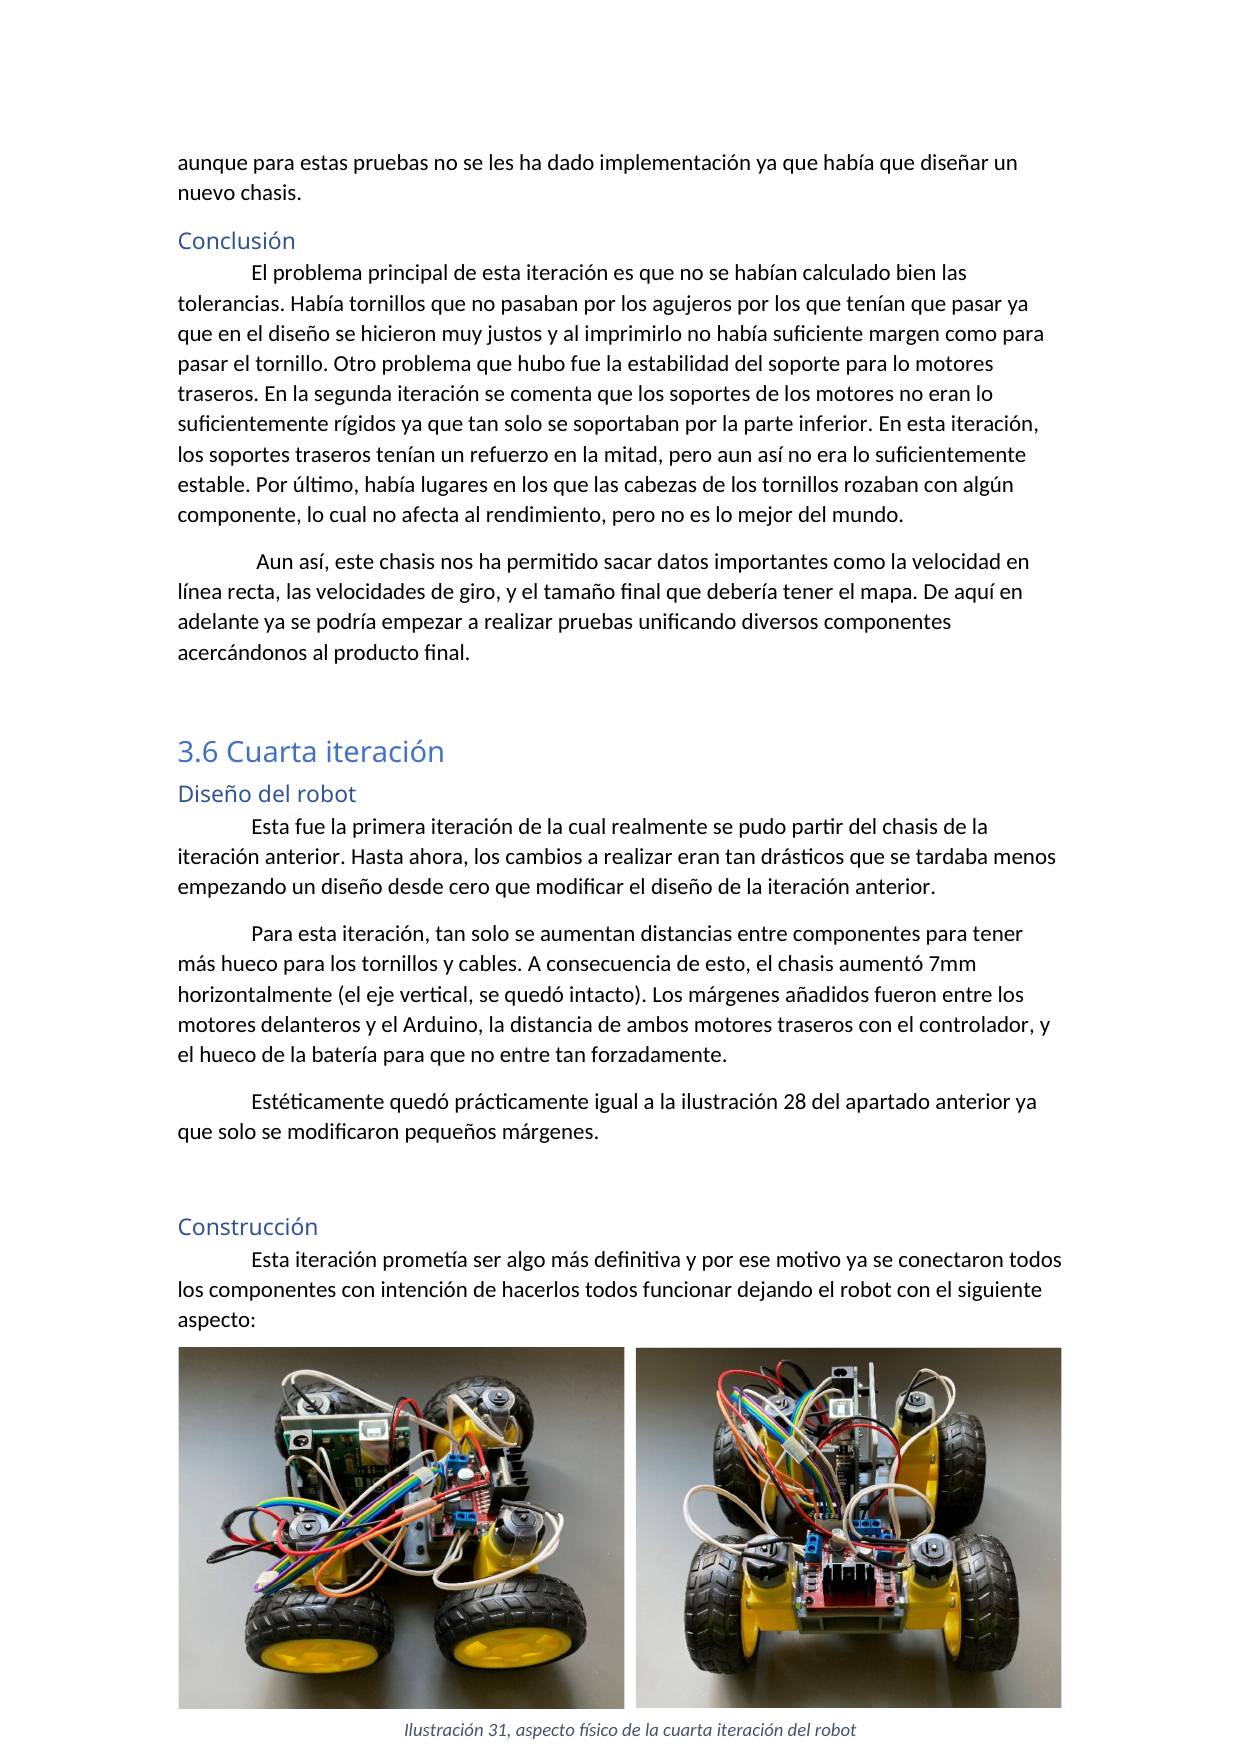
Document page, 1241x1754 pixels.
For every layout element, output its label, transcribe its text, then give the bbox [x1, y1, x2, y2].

text Aun así, este chasis nos ha permitido sacar datos importantes como la velocidad en línea recta, las velocidades de giro, y el tamaño final que debería tener el mapa. De aquí en adelante ya se podría empezar a realizar pruebas unificando diversos componentes acercándonos al producto final. [177, 547, 1063, 666]
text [177, 148, 1063, 206]
text Estéticamente quedó prácticamente igual a la ilustración 28 del apartado anterior ya que solo se modificaron pequeños márgenes. [177, 1087, 1063, 1145]
text Diseño del robot [177, 778, 1063, 809]
text El problema principal de esta iteración es que no se habían calculado bien las tolerancias. Había tornillos que no pasaban por los agujeros por los que tenían que pasar ya que en el diseño se hicieron muy justos y al imprimirlo no había suficiente margen como para pasar el tornillo. Otro problema que hubo fue la estabilidad del soporte para lo motores traseros. En la segunda iteración se comenta que los soportes de los motores no eran lo suficientemente rígidos ya que tan solo se soportaban por la parte inferior. En esta iteración, los soportes traseros tenían un refuerzo en la mitad, pero aun así no era lo suficientemente estable. Por último, había lugares en los que las cabezas de los tornillos rozaban con algún componente, lo cual no afecta al rendimiento, pero no es lo mejor del mundo. [177, 258, 1063, 528]
text Construcción [177, 1211, 1063, 1242]
picture [178, 1347, 625, 1709]
text Esta fue la primera iteración de la cual realmente se pudo partir del chasis de la iteración anterior. Hasta ahora, los cambios a realizar eran tan drásticos que se tardaba menos empezando un diseño desde cero que modificar el diseño de la iteración anterior. [177, 812, 1063, 901]
text 3.6 Cuarta iteración [177, 731, 1063, 771]
text Conclusión [177, 225, 1063, 256]
text Esta iteración prometía ser algo más definitiva y por ese motivo ya se conectaron todos los componentes con intención de hacerlos todos funcionar dejando el robot con el siguiente aspecto: [177, 1245, 1063, 1333]
text Para esta iteración, tan solo se aumentan distancias entre componentes para tener más hueco para los tornillos y cables. A consecuencia de esto, el chasis aumentó 7mm horizontalmente (el eje vertical, se quedó intacto). Los márgenes añadidos fueron entre los motores delanteros y el Arduino, la distancia de ambos motores traseros con el controlador, y el hueco de la batería para que no entre tan forzadamente. [177, 919, 1063, 1068]
picture [635, 1348, 1062, 1708]
